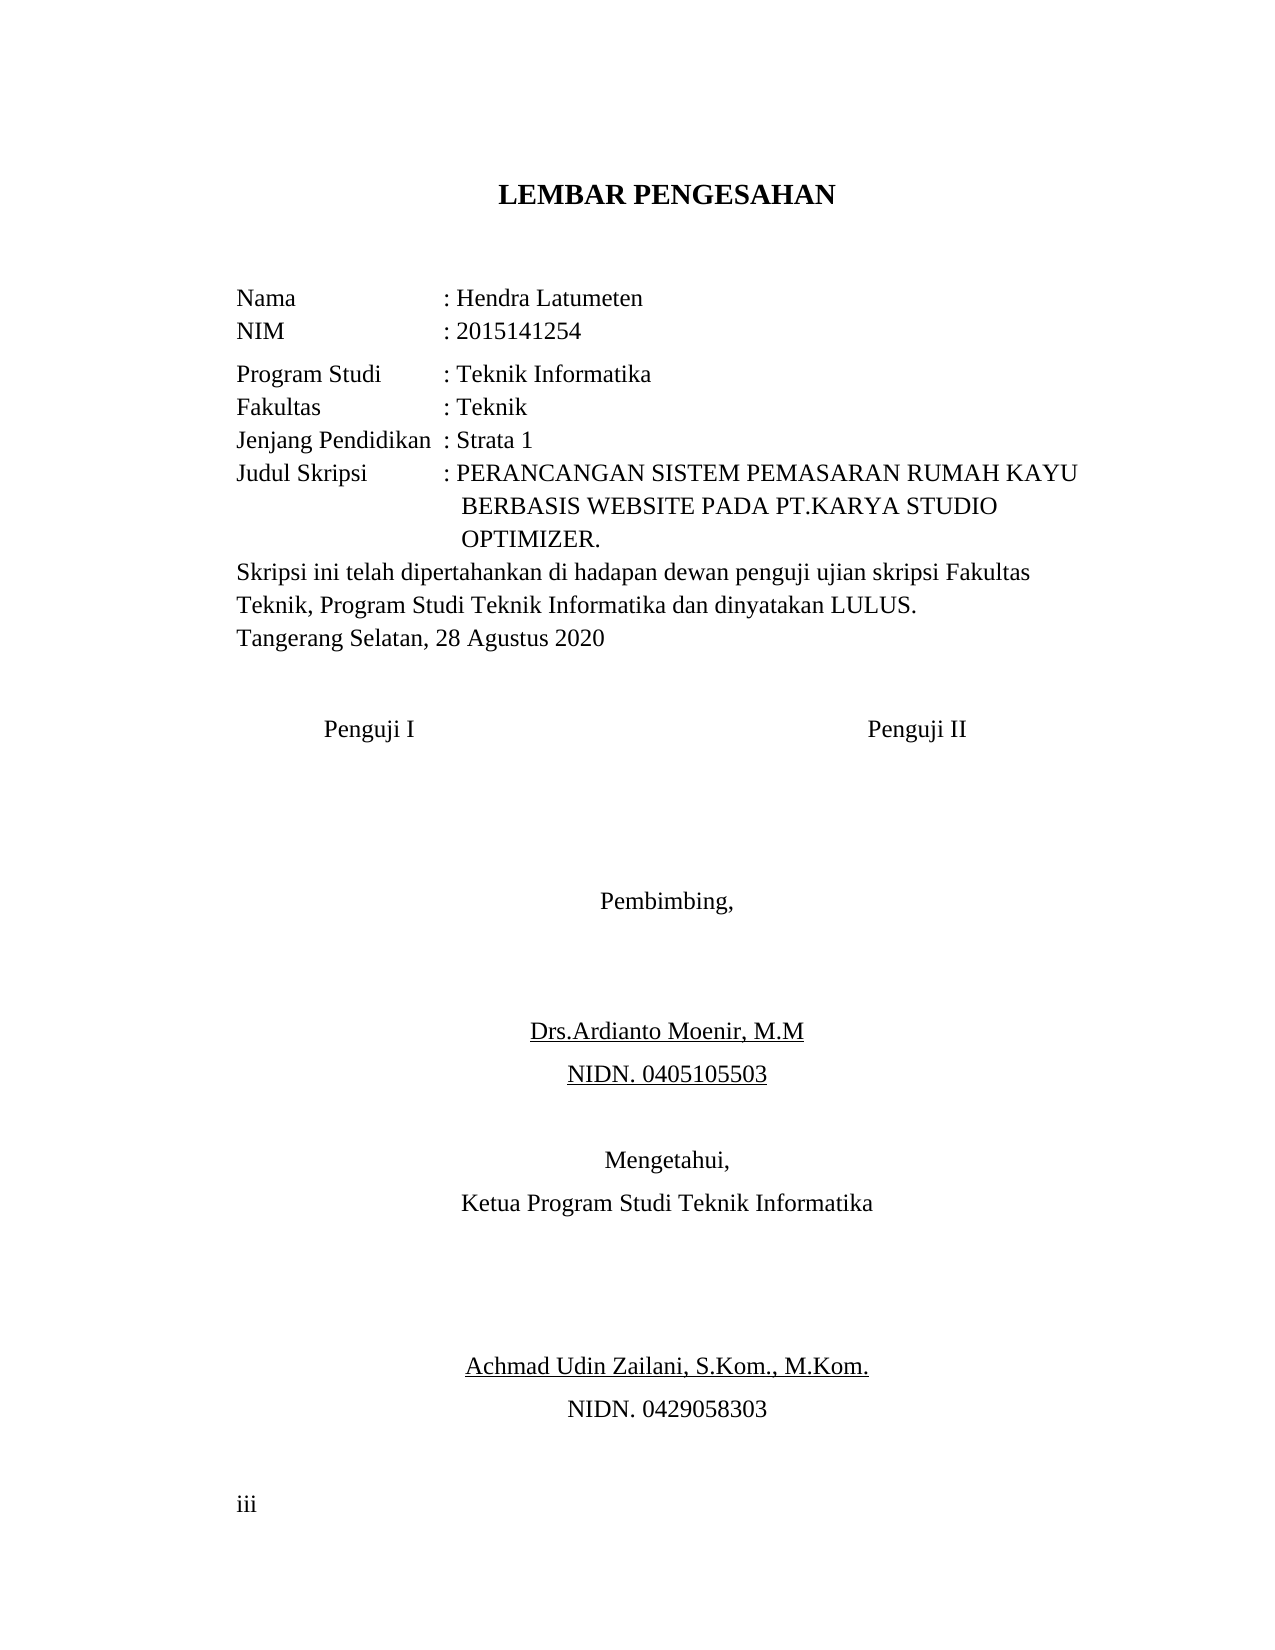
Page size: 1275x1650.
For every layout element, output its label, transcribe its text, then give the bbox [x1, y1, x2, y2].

text Achmad Udin Zailani, S.Kom., M.Kom. [236, 1351, 1098, 1379]
text Skripsi ini telah dipertahankan di hadapan dewan penguji ujian skripsi Fakultas Teknik, Program Studi Teknik Informatika dan dinyatakan LULUS. [236, 557, 1098, 619]
text Penguji I Penguji II [236, 714, 1098, 743]
text NIDN. 0429058303 [236, 1394, 1098, 1423]
text Ketua Program Studi Teknik Informatika [236, 1188, 1098, 1217]
text Tangerang Selatan, 28 Agustus 2020 [236, 623, 1098, 652]
text NIM : 2015141254 [236, 316, 1098, 345]
text Nama : Hendra Latumeten [236, 283, 1098, 312]
text Program Studi : Teknik Informatika [236, 359, 1098, 388]
text Jenjang Pendidikan : Strata 1 [236, 425, 1098, 454]
text Judul Skripsi : PERANCANGAN SISTEM PEMASARAN RUMAH KAYU BERBASIS WEBSITE PADA PT.KARYA STUDIO OPTIMIZER. [236, 458, 1098, 553]
text Mengetahui, [236, 1145, 1098, 1174]
text NIDN. 0405105503 [236, 1059, 1098, 1088]
text Fakultas : Teknik [236, 392, 1098, 421]
text LEMBAR PENGESAHAN [236, 177, 1098, 211]
text Pembimbing, [236, 886, 1098, 915]
text Drs.Ardianto Moenir, M.M [236, 1016, 1098, 1044]
